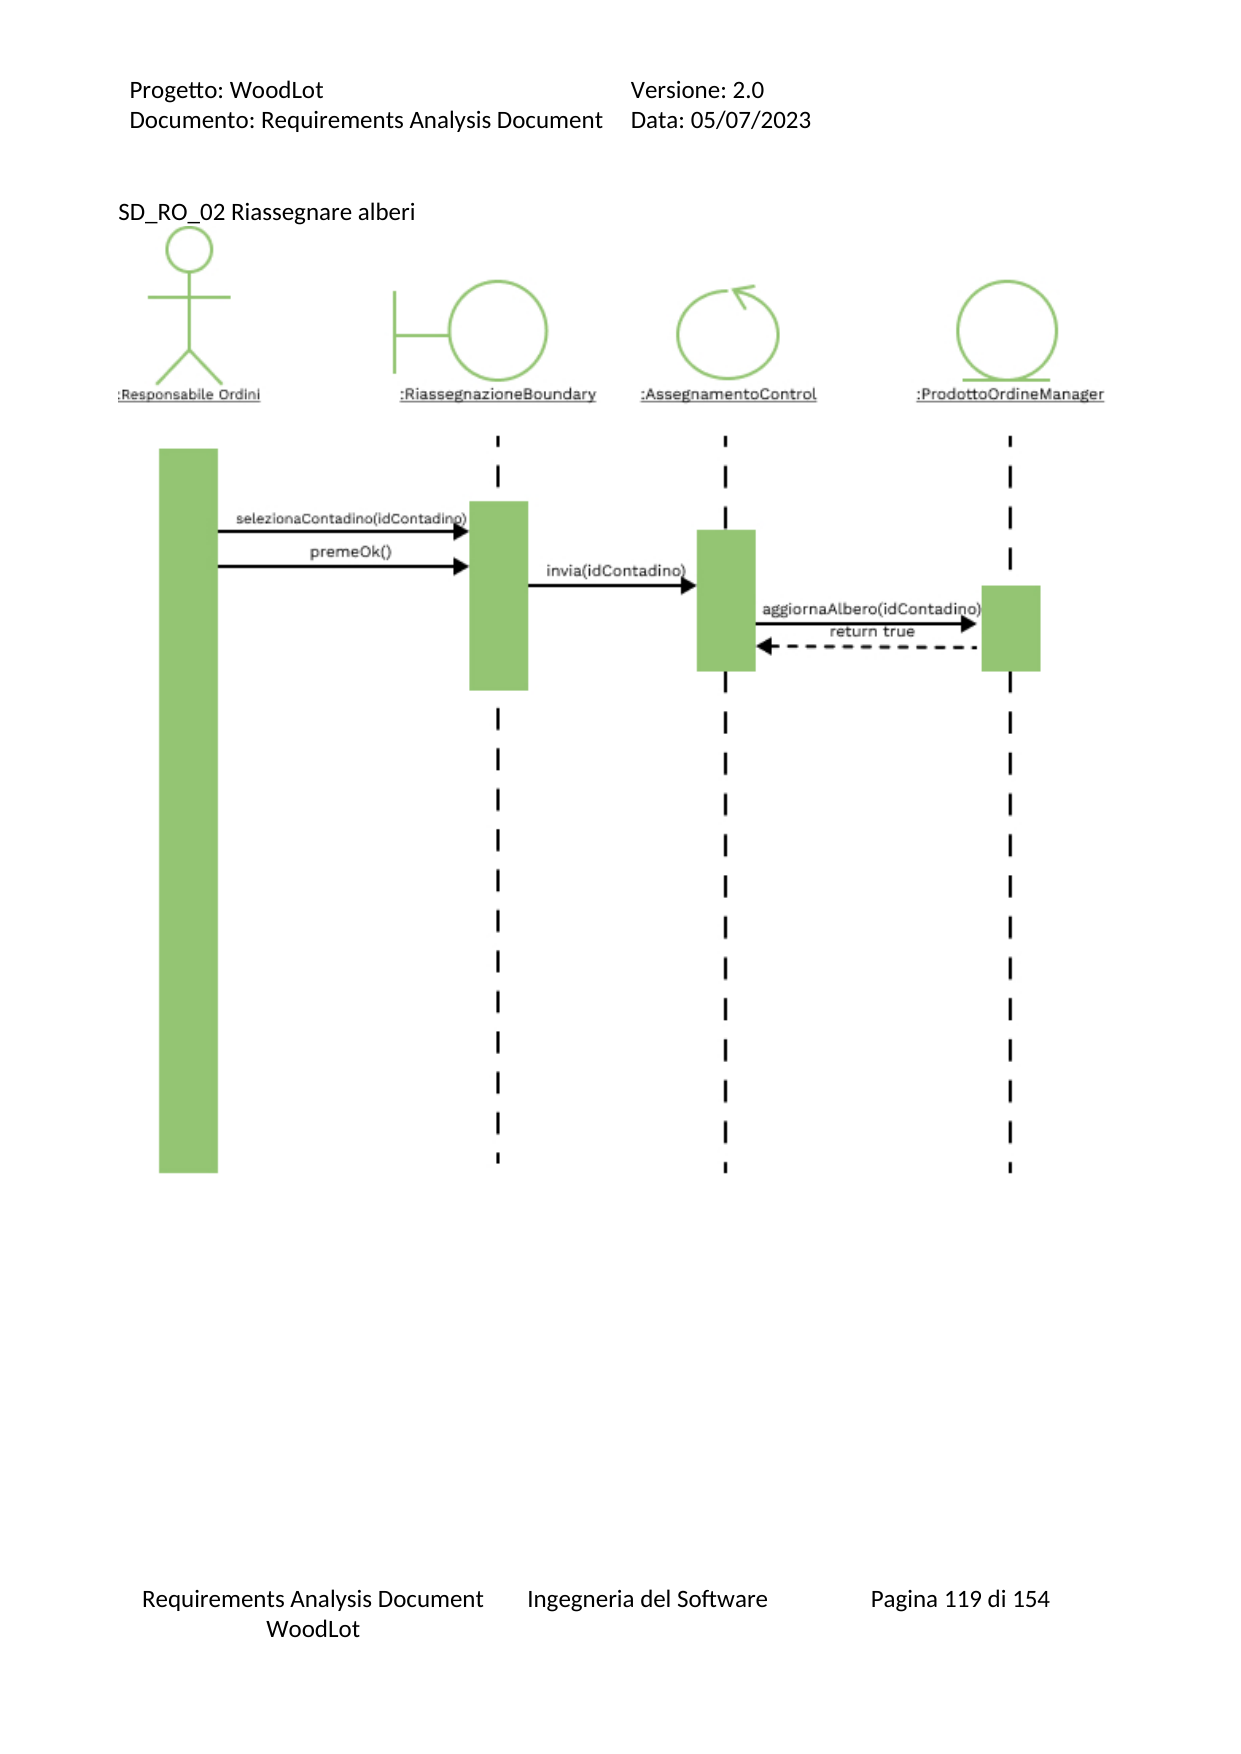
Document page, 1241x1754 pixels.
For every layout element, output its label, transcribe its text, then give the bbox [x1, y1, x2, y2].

picture [118, 226, 1122, 1175]
text SD_RO_02 Riassegnare alberi [118, 196, 1122, 226]
